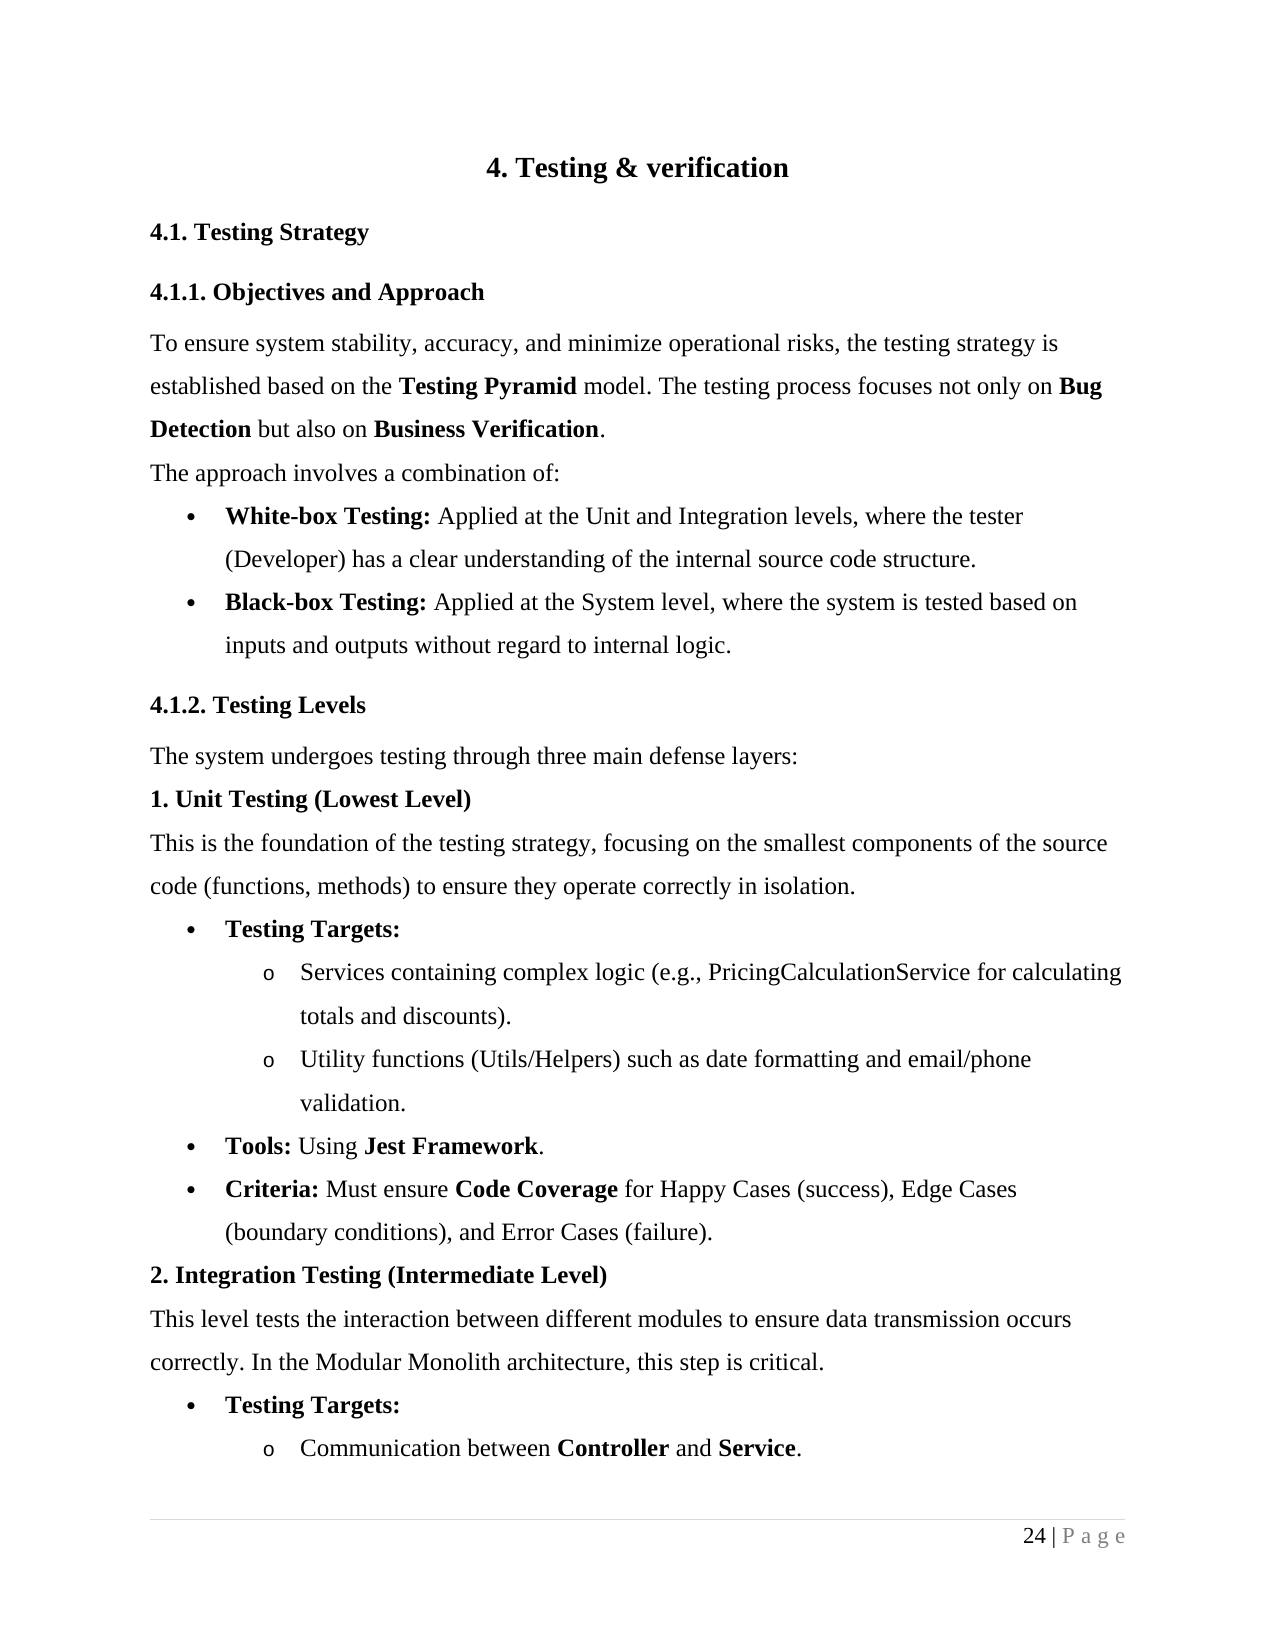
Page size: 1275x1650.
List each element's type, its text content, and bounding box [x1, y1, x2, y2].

subtitle 4.1.1. Objectives and Approach [150, 277, 1125, 306]
list Black-box Testing: Applied at the System level, where the system is tested based on inputs and outputs without regard to internal logic. [187, 587, 1125, 659]
text 1. Unit Testing (Lowest Level) [150, 784, 1125, 813]
text This level tests the interaction between different modules to ensure data transmission occurs correctly. In the Modular Monolith architecture, this step is critical. [150, 1304, 1125, 1376]
subtitle 4.1.2. Testing Levels [150, 690, 1125, 719]
list Criteria: Must ensure Code Coverage for Happy Cases (success), Edge Cases (boundary conditions), and Error Cases (failure). [187, 1174, 1125, 1246]
list Utility functions (Utils/Helpers) such as date formatting and email/phone validation. [262, 1044, 1125, 1117]
text 2. Integration Testing (Intermediate Level) [150, 1261, 1125, 1289]
list Tools: Using Jest Framework. [187, 1131, 1125, 1160]
list White-box Testing: Applied at the Unit and Integration levels, where the tester (Developer) has a clear understanding of the internal source code structure. [187, 501, 1125, 573]
list Testing Targets: [187, 914, 1125, 943]
subtitle 4. Testing & verification [150, 150, 1125, 183]
text This is the foundation of the testing strategy, focusing on the smallest components of the source code (functions, methods) to ensure they operate correctly in isolation. [150, 828, 1125, 899]
list Communication between Controller and Service. [262, 1433, 1125, 1463]
text The system undergoes testing through three main defense layers: [150, 741, 1125, 770]
text To ensure system stability, accuracy, and minimize operational risks, the testing strategy is established based on the Testing Pyramid model. The testing process focuses not only on Bug Detection but also on Business Verification. [150, 328, 1125, 443]
list Testing Targets: [187, 1390, 1125, 1419]
list Services containing complex logic (e.g., PricingCalculationService for calculating totals and discounts). [262, 957, 1125, 1030]
text The approach involves a combination of: [150, 458, 1125, 486]
subtitle 4.1. Testing Strategy [150, 217, 1125, 246]
